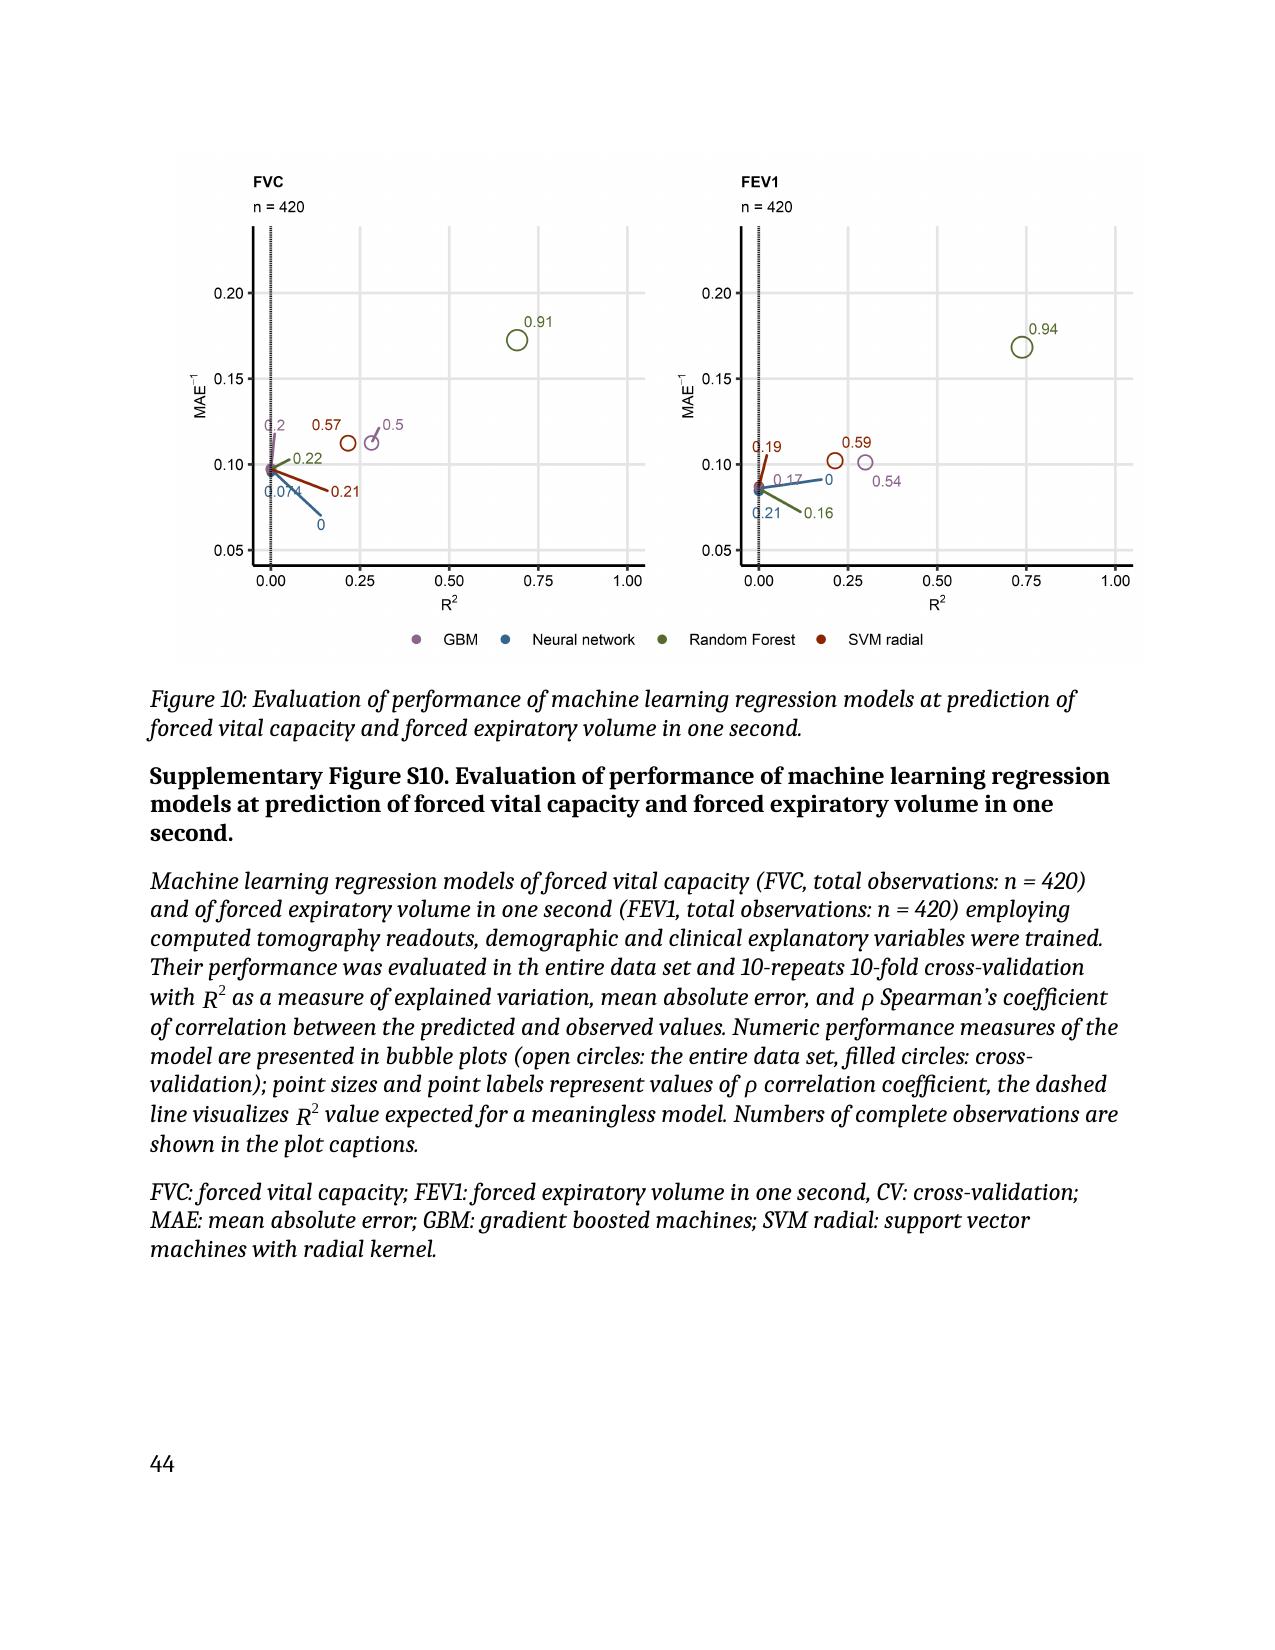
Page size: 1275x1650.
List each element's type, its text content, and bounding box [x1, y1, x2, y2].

picture [168, 150, 1144, 665]
text Figure 10: Evaluation of performance of machine learning regression models at prediction of forced vital capacity and forced expiratory volume in one second. [150, 685, 1125, 743]
text Machine learning regression models of forced vital capacity (FVC, total observations: n = 420) and of forced expiratory volume in one second (FEV1, total observations: n = 420) employing computed tomography readouts, demographic and clinical explanatory variables were trained. Their performance was evaluated in th entire data set and 10-repeats 10-fold cross-validation with as a measure of explained variation, mean absolute error, and Spearman’s coefficient of correlation between the predicted and observed values. Numeric performance measures of the model are presented in bubble plots (open circles: the entire data set, filled circles: cross-validation); point sizes and point labels represent values of correlation coefficient, the dashed line visualizes value expected for a meaningless model. Numbers of complete observations are shown in the plot captions. [150, 867, 1125, 1159]
text Supplementary Figure S10. Evaluation of performance of machine learning regression models at prediction of forced vital capacity and forced expiratory volume in one second. [150, 762, 1125, 848]
text FVC: forced vital capacity; FEV1: forced expiratory volume in one second, CV: cross-validation; MAE: mean absolute error; GBM: gradient boosted machines; SVM radial: support vector machines with radial kernel. [150, 1178, 1125, 1264]
